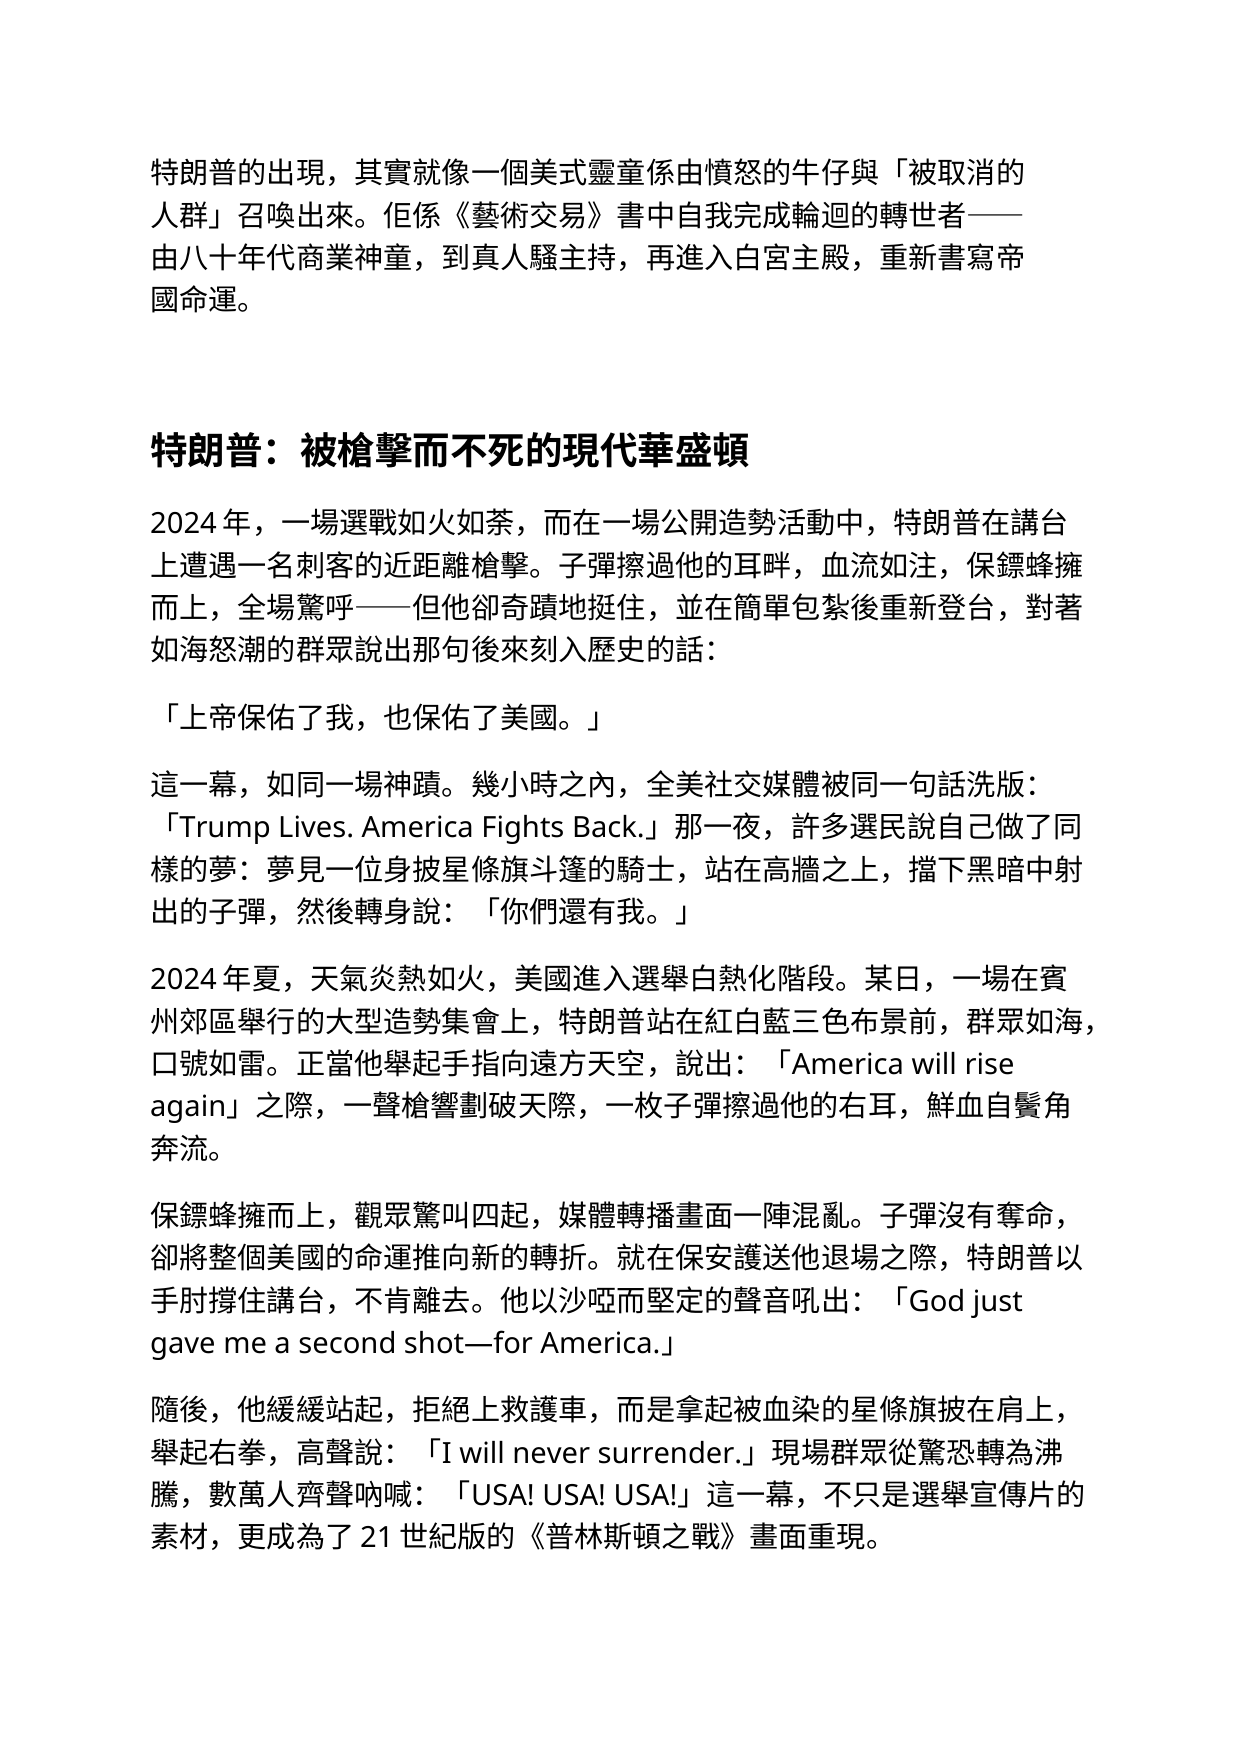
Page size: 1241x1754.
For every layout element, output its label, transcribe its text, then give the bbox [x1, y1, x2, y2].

text 2024年夏，天氣炎熱如火，美國進入選舉白熱化階段。某日，一場在賓州郊區舉行的大型造勢集會上，特朗普站在紅白藍三色布景前，群眾如海，口號如雷。正當他舉起手指向遠方天空，說出：「America will rise again」之際，一聲槍響劃破天際，一枚子彈擦過他的右耳，鮮血自鬢角奔流。 [150, 956, 1090, 1167]
text 特朗普的出現，其實就像一個美式靈童係由憤怒的牛仔與「被取消的人群」召喚出來。佢係《藝術交易》書中自我完成輪迴的轉世者——由八十年代商業神童，到真人騷主持，再進入白宮主殿，重新書寫帝國命運。 [150, 150, 1028, 319]
text 這一幕，如同一場神蹟。幾小時之內，全美社交媒體被同一句話洗版：「Trump Lives. America Fights Back.」那一夜，許多選民說自己做了同樣的夢：夢見一位身披星條旗斗篷的騎士，站在高牆之上，擋下黑暗中射出的子彈，然後轉身說：「你們還有我。」 [150, 761, 1090, 931]
text 保鏢蜂擁而上，觀眾驚叫四起，媒體轉播畫面一陣混亂。子彈沒有奪命，卻將整個美國的命運推向新的轉折。就在保安護送他退場之際，特朗普以手肘撐住講台，不肯離去。他以沙啞而堅定的聲音吼出：「God just gave me a second shot—for America.」 [150, 1192, 1090, 1362]
text 「上帝保佑了我，也保佑了美國。」 [150, 694, 1090, 736]
subtitle 特朗普：被槍擊而不死的現代華盛頓 [150, 421, 1028, 475]
text 2024年，一場選戰如火如荼，而在一場公開造勢活動中，特朗普在講台上遭遇一名刺客的近距離槍擊。子彈擦過他的耳畔，血流如注，保鏢蜂擁而上，全場驚呼——但他卻奇蹟地挺住，並在簡單包紮後重新登台，對著如海怒潮的群眾說出那句後來刻入歷史的話： [150, 500, 1090, 669]
text 隨後，他緩緩站起，拒絕上救護車，而是拿起被血染的星條旗披在肩上，舉起右拳，高聲說：「I will never surrender.」現場群眾從驚恐轉為沸騰，數萬人齊聲吶喊：「USA! USA! USA!」這一幕，不只是選舉宣傳片的素材，更成為了21世紀版的《普林斯頓之戰》畫面重現。 [150, 1387, 1090, 1556]
